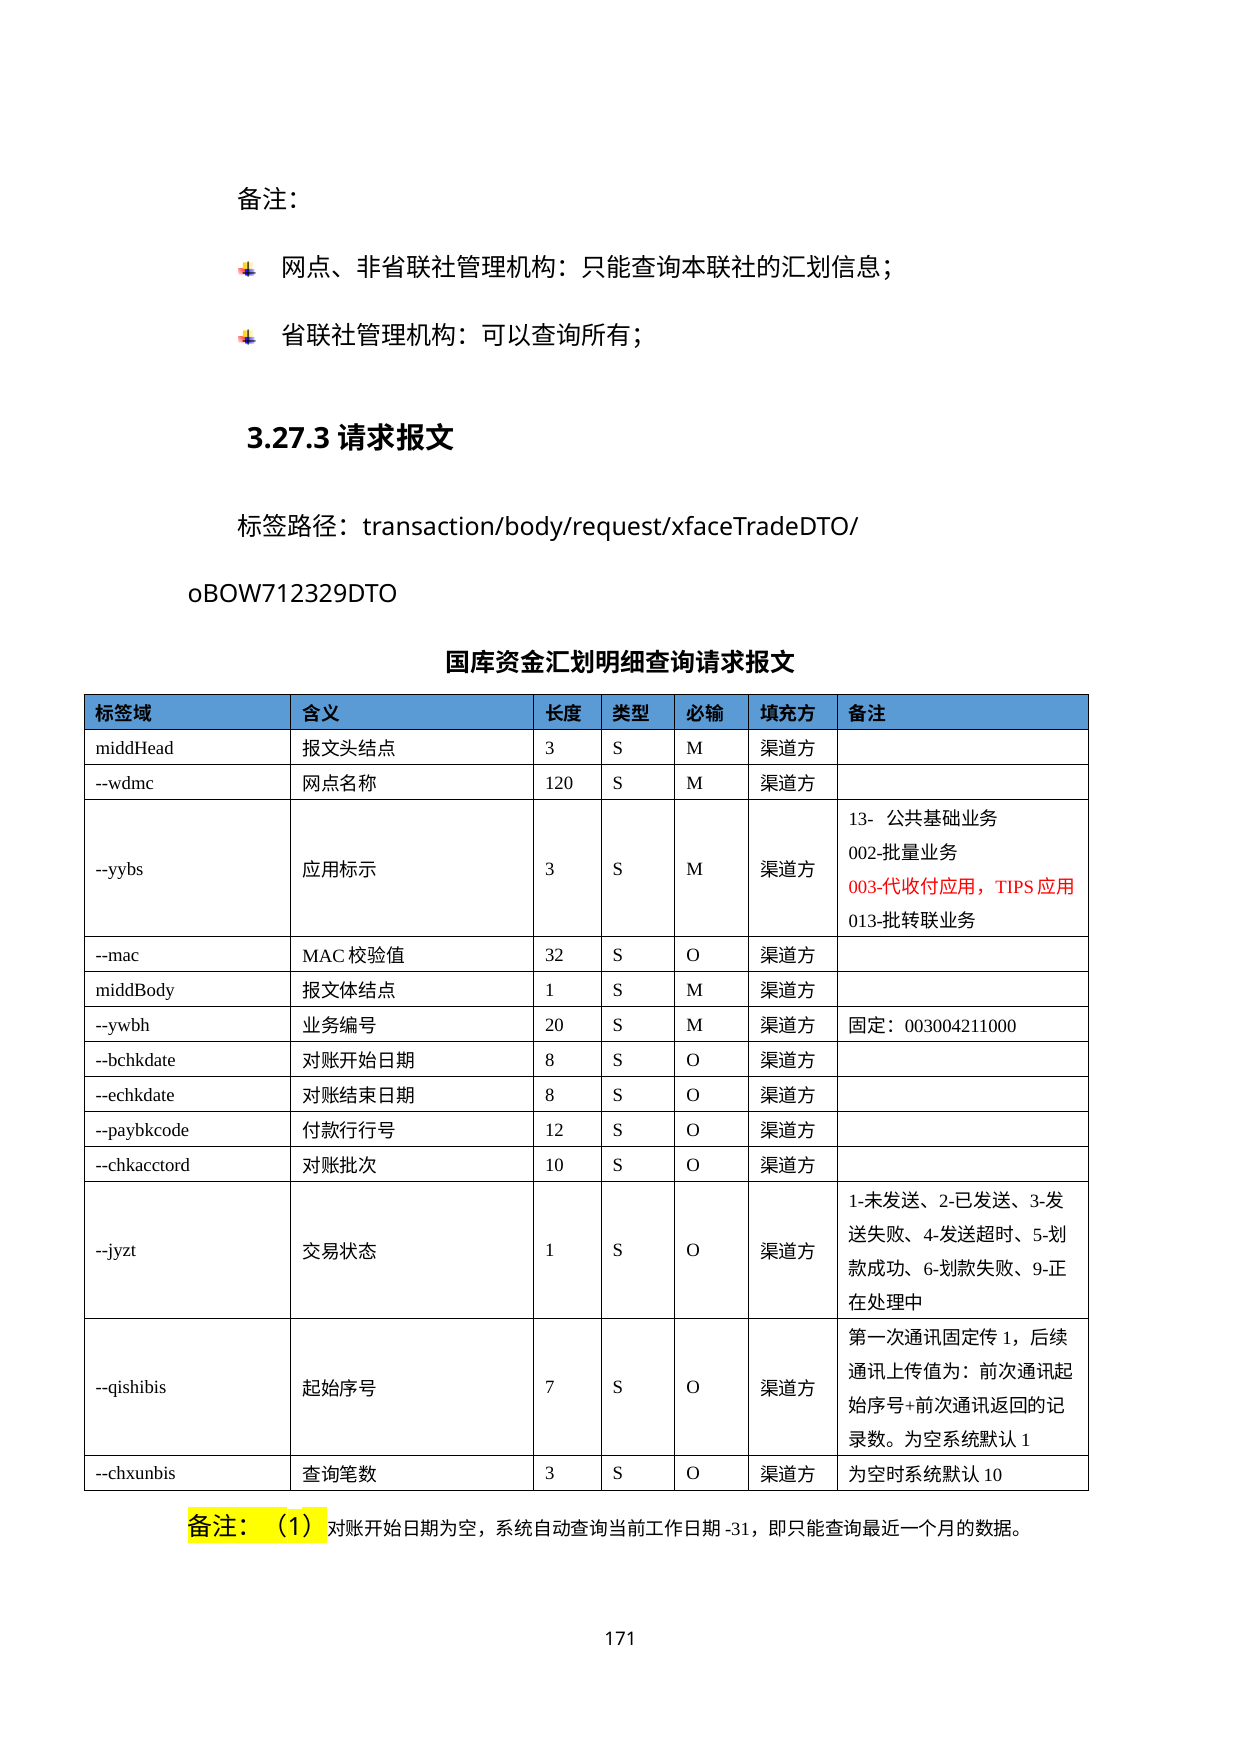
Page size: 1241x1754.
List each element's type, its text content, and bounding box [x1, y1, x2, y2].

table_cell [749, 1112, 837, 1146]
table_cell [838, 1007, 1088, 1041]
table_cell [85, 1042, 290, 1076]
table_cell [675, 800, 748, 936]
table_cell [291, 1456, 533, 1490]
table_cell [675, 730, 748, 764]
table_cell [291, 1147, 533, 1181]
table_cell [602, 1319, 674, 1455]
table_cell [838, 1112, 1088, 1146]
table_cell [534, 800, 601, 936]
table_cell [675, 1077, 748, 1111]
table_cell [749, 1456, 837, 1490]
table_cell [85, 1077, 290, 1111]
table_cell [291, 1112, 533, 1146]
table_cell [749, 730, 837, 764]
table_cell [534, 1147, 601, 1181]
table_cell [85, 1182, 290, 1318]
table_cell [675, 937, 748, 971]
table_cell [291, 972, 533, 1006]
picture [238, 328, 256, 345]
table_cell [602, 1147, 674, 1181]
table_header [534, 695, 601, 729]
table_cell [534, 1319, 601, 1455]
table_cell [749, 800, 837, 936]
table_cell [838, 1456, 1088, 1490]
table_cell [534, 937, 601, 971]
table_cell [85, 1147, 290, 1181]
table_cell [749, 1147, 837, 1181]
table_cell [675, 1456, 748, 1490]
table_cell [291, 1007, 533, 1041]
text 国库资金汇划明细查询请求报文 [187, 626, 1053, 694]
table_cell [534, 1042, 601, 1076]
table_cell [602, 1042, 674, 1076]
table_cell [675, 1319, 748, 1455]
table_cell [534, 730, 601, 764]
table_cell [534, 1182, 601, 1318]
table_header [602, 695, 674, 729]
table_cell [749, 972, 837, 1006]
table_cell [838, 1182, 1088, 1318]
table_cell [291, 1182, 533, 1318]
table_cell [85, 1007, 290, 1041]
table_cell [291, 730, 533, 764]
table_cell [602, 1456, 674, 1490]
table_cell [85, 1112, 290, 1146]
text 备注：（1）对账开始日期为空，系统自动查询当前工作日期 -31，即只能查询最近一个月的数据。 [187, 1491, 1053, 1559]
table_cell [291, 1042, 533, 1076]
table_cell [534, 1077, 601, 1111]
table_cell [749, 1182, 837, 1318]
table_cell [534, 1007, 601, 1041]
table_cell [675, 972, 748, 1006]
text 标签路径：transaction/body/request/xfaceTradeDTO/oBOW712329DTO [187, 491, 1053, 626]
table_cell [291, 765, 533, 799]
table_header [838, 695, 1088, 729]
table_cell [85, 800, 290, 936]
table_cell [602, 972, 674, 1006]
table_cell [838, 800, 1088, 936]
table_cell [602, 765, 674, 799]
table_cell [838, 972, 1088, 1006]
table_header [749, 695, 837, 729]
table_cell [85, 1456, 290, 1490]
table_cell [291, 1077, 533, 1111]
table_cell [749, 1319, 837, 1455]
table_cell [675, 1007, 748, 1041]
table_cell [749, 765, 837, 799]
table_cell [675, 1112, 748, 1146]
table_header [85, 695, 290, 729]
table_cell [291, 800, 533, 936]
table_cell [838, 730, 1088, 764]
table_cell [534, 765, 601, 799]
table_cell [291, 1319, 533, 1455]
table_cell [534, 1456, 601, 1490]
picture [238, 260, 256, 277]
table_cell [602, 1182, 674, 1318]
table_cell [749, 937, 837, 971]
subtitle 请求报文 [247, 402, 1053, 469]
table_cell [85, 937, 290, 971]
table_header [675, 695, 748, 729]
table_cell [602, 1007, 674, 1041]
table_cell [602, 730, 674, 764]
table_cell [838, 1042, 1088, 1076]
text 备注： [187, 164, 1053, 232]
list 省联社管理机构：可以查询所有； [237, 300, 1053, 368]
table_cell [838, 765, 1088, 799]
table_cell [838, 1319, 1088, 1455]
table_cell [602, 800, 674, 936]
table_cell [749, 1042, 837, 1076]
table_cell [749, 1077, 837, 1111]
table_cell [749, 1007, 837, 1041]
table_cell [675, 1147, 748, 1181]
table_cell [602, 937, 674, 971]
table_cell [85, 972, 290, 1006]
list 网点、非省联社管理机构：只能查询本联社的汇划信息； [237, 232, 1053, 300]
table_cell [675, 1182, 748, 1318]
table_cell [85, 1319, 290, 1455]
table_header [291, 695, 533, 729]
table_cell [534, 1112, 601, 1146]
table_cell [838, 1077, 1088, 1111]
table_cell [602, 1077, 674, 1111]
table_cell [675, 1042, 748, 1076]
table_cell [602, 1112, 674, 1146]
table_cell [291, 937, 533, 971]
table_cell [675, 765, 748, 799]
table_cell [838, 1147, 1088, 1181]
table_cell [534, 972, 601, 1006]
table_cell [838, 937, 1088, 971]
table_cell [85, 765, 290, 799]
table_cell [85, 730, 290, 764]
